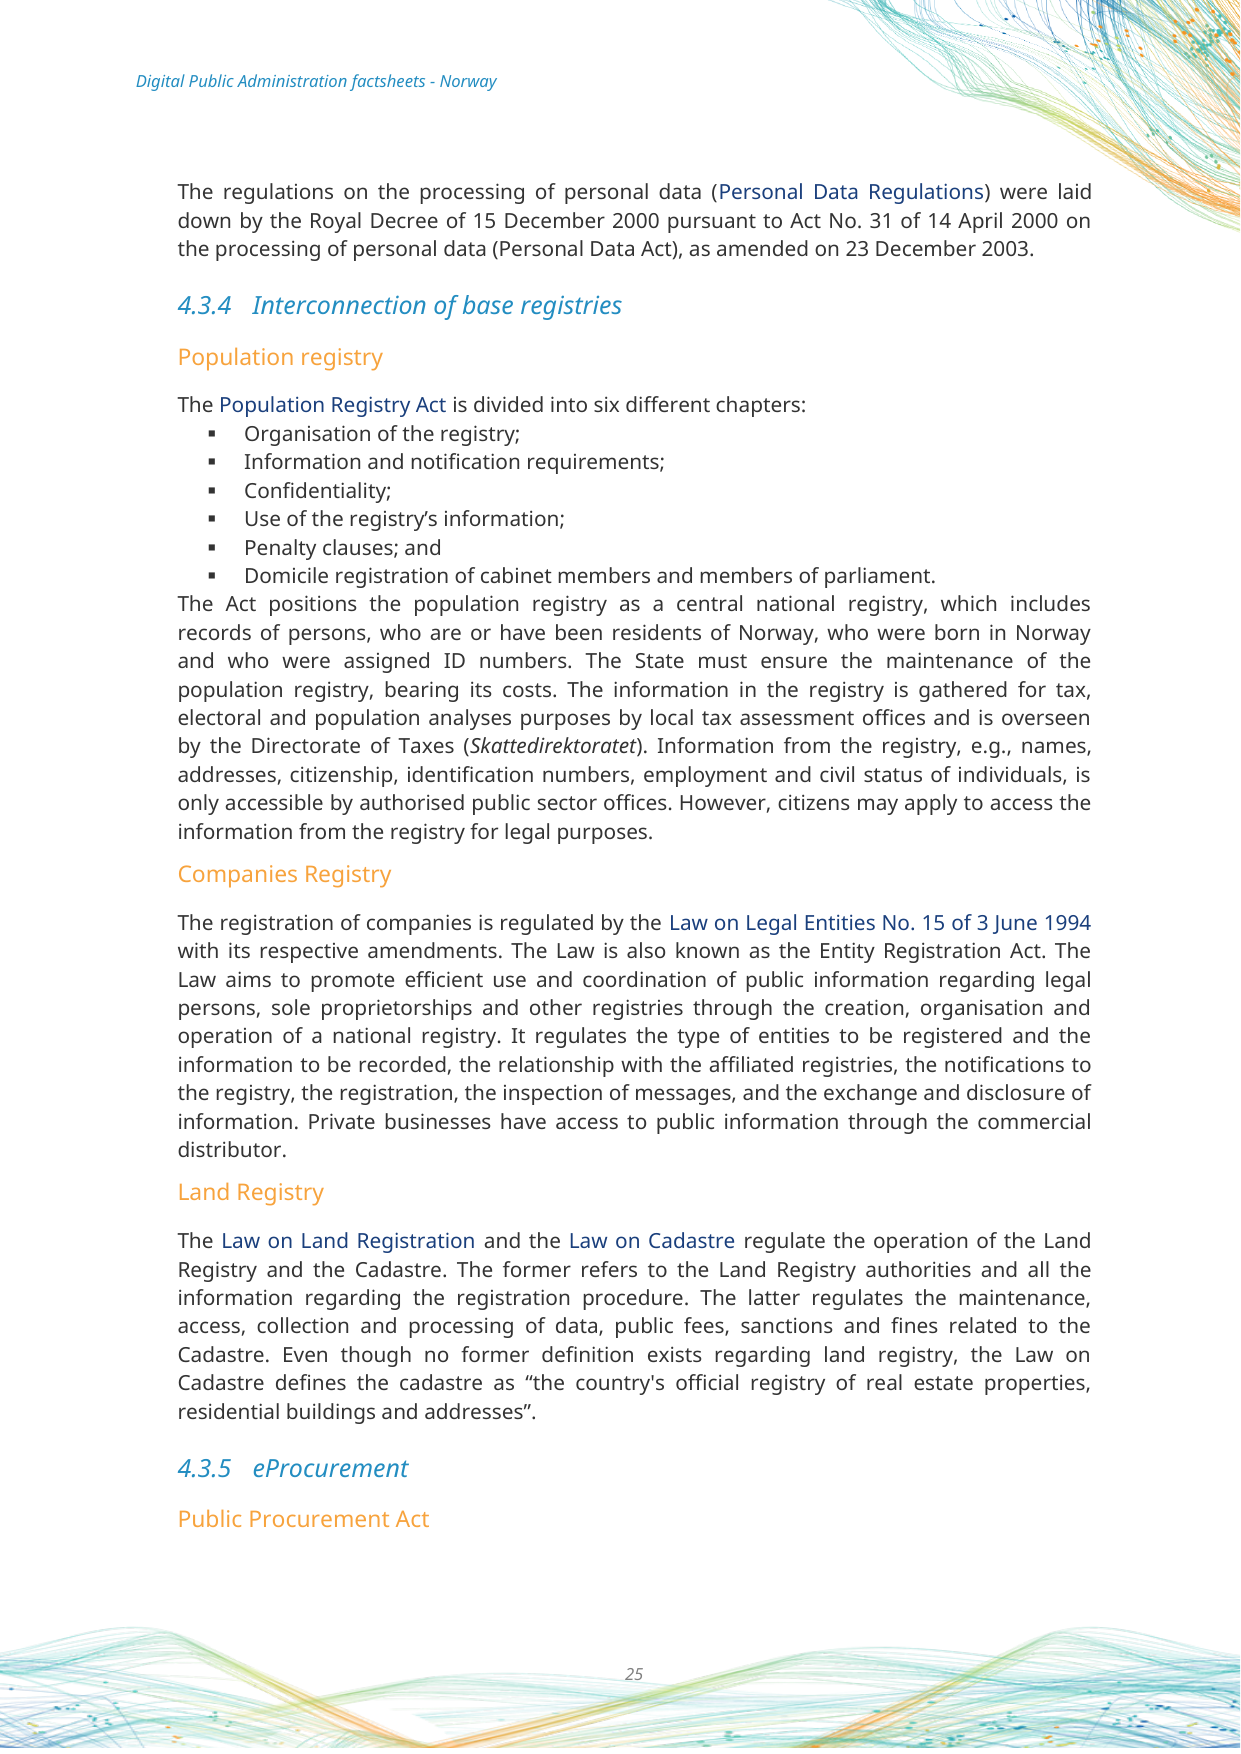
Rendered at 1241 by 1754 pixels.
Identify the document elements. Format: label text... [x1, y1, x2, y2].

text The Law on Land Registration and the Law on Cadastre regulate the operation of the Land Registry and the Cadastre. The former refers to the Land Registry authorities and all the information regarding the registration procedure. The latter regulates the maintenance, access, collection and processing of data, public fees, sanctions and fines related to the Cadastre. Even though no former definition exists regarding land registry, the Law on Cadastre defines the cadastre as “the country's official registry of real estate properties, residential buildings and addresses”. [177, 1226, 1092, 1425]
text Domicile registration of cabinet members and members of parliament. [207, 561, 1092, 589]
text The Population Registry Act is divided into six different chapters: [177, 390, 1092, 419]
subtitle Companies Registry [177, 858, 1092, 889]
subtitle Land Registry [177, 1176, 1092, 1208]
subtitle eProcurement [177, 1450, 1092, 1484]
text Use of the registry’s information; [207, 504, 1092, 533]
picture [0, 1602, 1241, 1748]
text The regulations on the processing of personal data (Personal Data Regulations) were laid down by the Royal Decree of 15 December 2000 pursuant to Act No. 31 of 14 April 2000 on the processing of personal data (Personal Data Act), as amended on 23 December 2003. [177, 177, 1092, 263]
subtitle Public Procurement Act [177, 1503, 1092, 1534]
text Information and notification requirements; [207, 447, 1092, 476]
text The registration of companies is regulated by the Law on Legal Entities No. 15 of 3 June 1994 with its respective amendments. The Law is also known as the Entity Registration Act. The Law aims to promote efficient use and coordination of public information regarding legal persons, sole proprietorships and other registries through the creation, organisation and operation of a national registry. It regulates the type of entities to be registered and the information to be recorded, the relationship with the affiliated registries, the notifications to the registry, the registration, the inspection of messages, and the exchange and disclosure of information. Private businesses have access to public information through the commercial distributor. [177, 908, 1092, 1164]
text Organisation of the registry; [207, 419, 1092, 447]
text The Act positions the population registry as a central national registry, which includes records of persons, who are or have been residents of Norway, who were born in Norway and who were assigned ID numbers. The State must ensure the maintenance of the population registry, bearing its costs. The information in the registry is gathered for tax, electoral and population analyses purposes by local tax assessment offices and is overseen by the Directorate of Taxes (Skattedirektoratet). Information from the registry, e.g., names, addresses, citizenship, identification numbers, employment and civil status of individuals, is only accessible by authorised public sector offices. However, citizens may apply to access the information from the registry for legal purposes. [177, 589, 1092, 845]
text Penalty clauses; and [207, 533, 1092, 561]
subtitle Interconnection of base registries [177, 288, 1092, 322]
picture [815, 0, 1241, 250]
subtitle Population registry [177, 340, 1092, 372]
text Confidentiality; [207, 476, 1092, 504]
